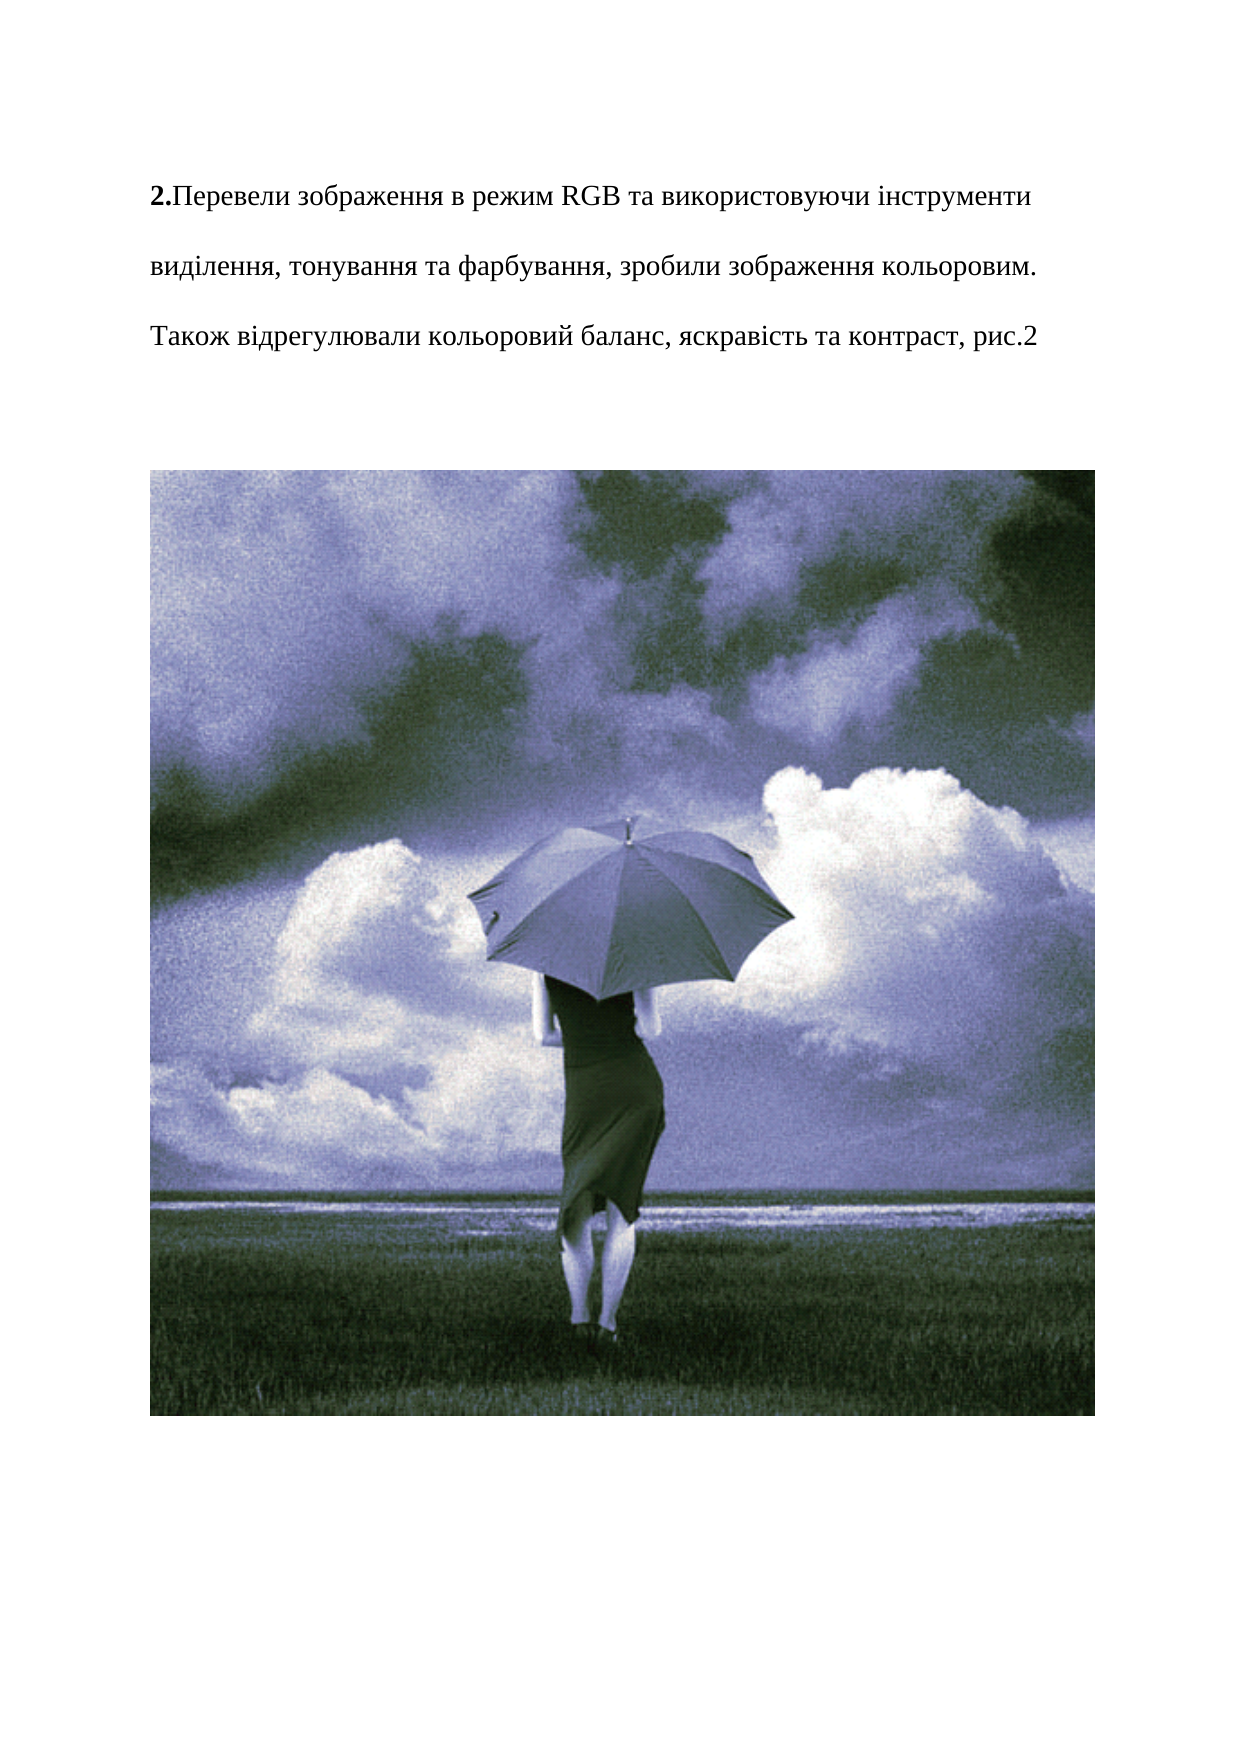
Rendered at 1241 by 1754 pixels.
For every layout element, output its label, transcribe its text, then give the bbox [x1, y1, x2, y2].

text 2.Перевели зображення в режим RGB та використовуючи інструменти виділення, тонування та фарбування, зробили зображення кольоровим. Також відрегулювали кольоровий баланс, яскравість та контраст, рис.2 [150, 162, 1090, 367]
